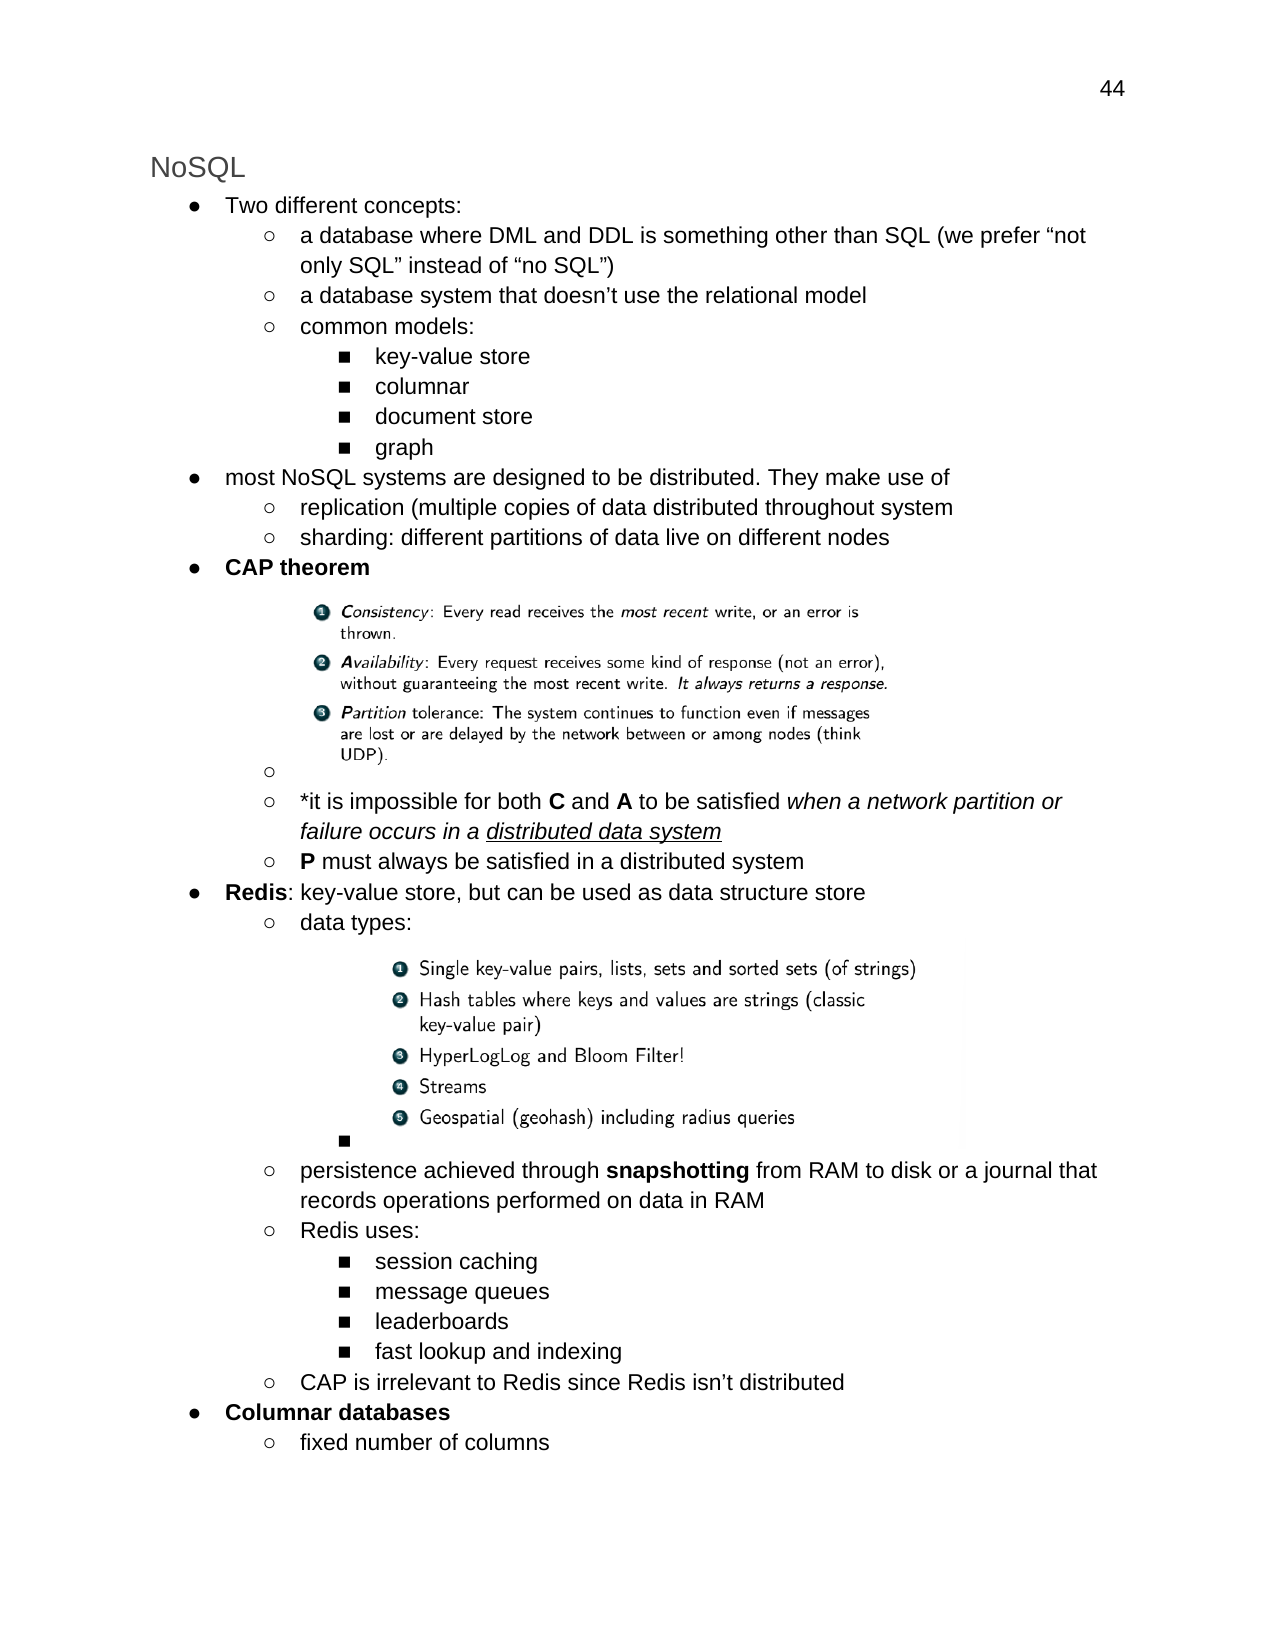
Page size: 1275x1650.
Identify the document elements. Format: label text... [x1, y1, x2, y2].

picture [375, 938, 967, 1149]
list P must always be satisfied in a distributed system [262, 848, 1125, 874]
picture [300, 584, 904, 779]
list most NoSQL systems are designed to be distributed. They make use of [187, 464, 1125, 490]
list persistence achieved through snapshotting from RAM to disk or a journal that records operations performed on data in RAM [262, 1157, 1125, 1214]
list Two different concepts: [187, 192, 1125, 218]
list fixed number of columns [262, 1429, 1125, 1455]
list sharding: different partitions of data live on different nodes [262, 524, 1125, 551]
list Columnar databases [187, 1399, 1125, 1425]
list document store [337, 403, 1125, 430]
subtitle NoSQL [150, 150, 1125, 183]
list Redis: key-value store, but can be used as data structure store [187, 878, 1125, 905]
list columnar [337, 373, 1125, 399]
list data types: [262, 909, 1125, 935]
list common models: [262, 313, 1125, 339]
list leaderboards [337, 1308, 1125, 1334]
list message queues [337, 1278, 1125, 1304]
list session caching [337, 1248, 1125, 1274]
list replication (multiple copies of data distributed throughout system [262, 494, 1125, 520]
list CAP theorem [187, 554, 1125, 581]
list Redis uses: [262, 1217, 1125, 1244]
list *it is impossible for both C and A to be satisfied when a network partition or failure occurs in a distributed data system [262, 788, 1125, 844]
list a database where DML and DDL is something other than SQL (we prefer “not only SQL” instead of “no SQL”) [262, 222, 1125, 279]
list a database system that doesn’t use the relational model [262, 282, 1125, 309]
list CAP is irrelevant to Redis since Redis isn’t distributed [262, 1368, 1125, 1395]
list fast lookup and indexing [337, 1338, 1125, 1365]
list key-value store [337, 343, 1125, 369]
list graph [337, 433, 1125, 460]
